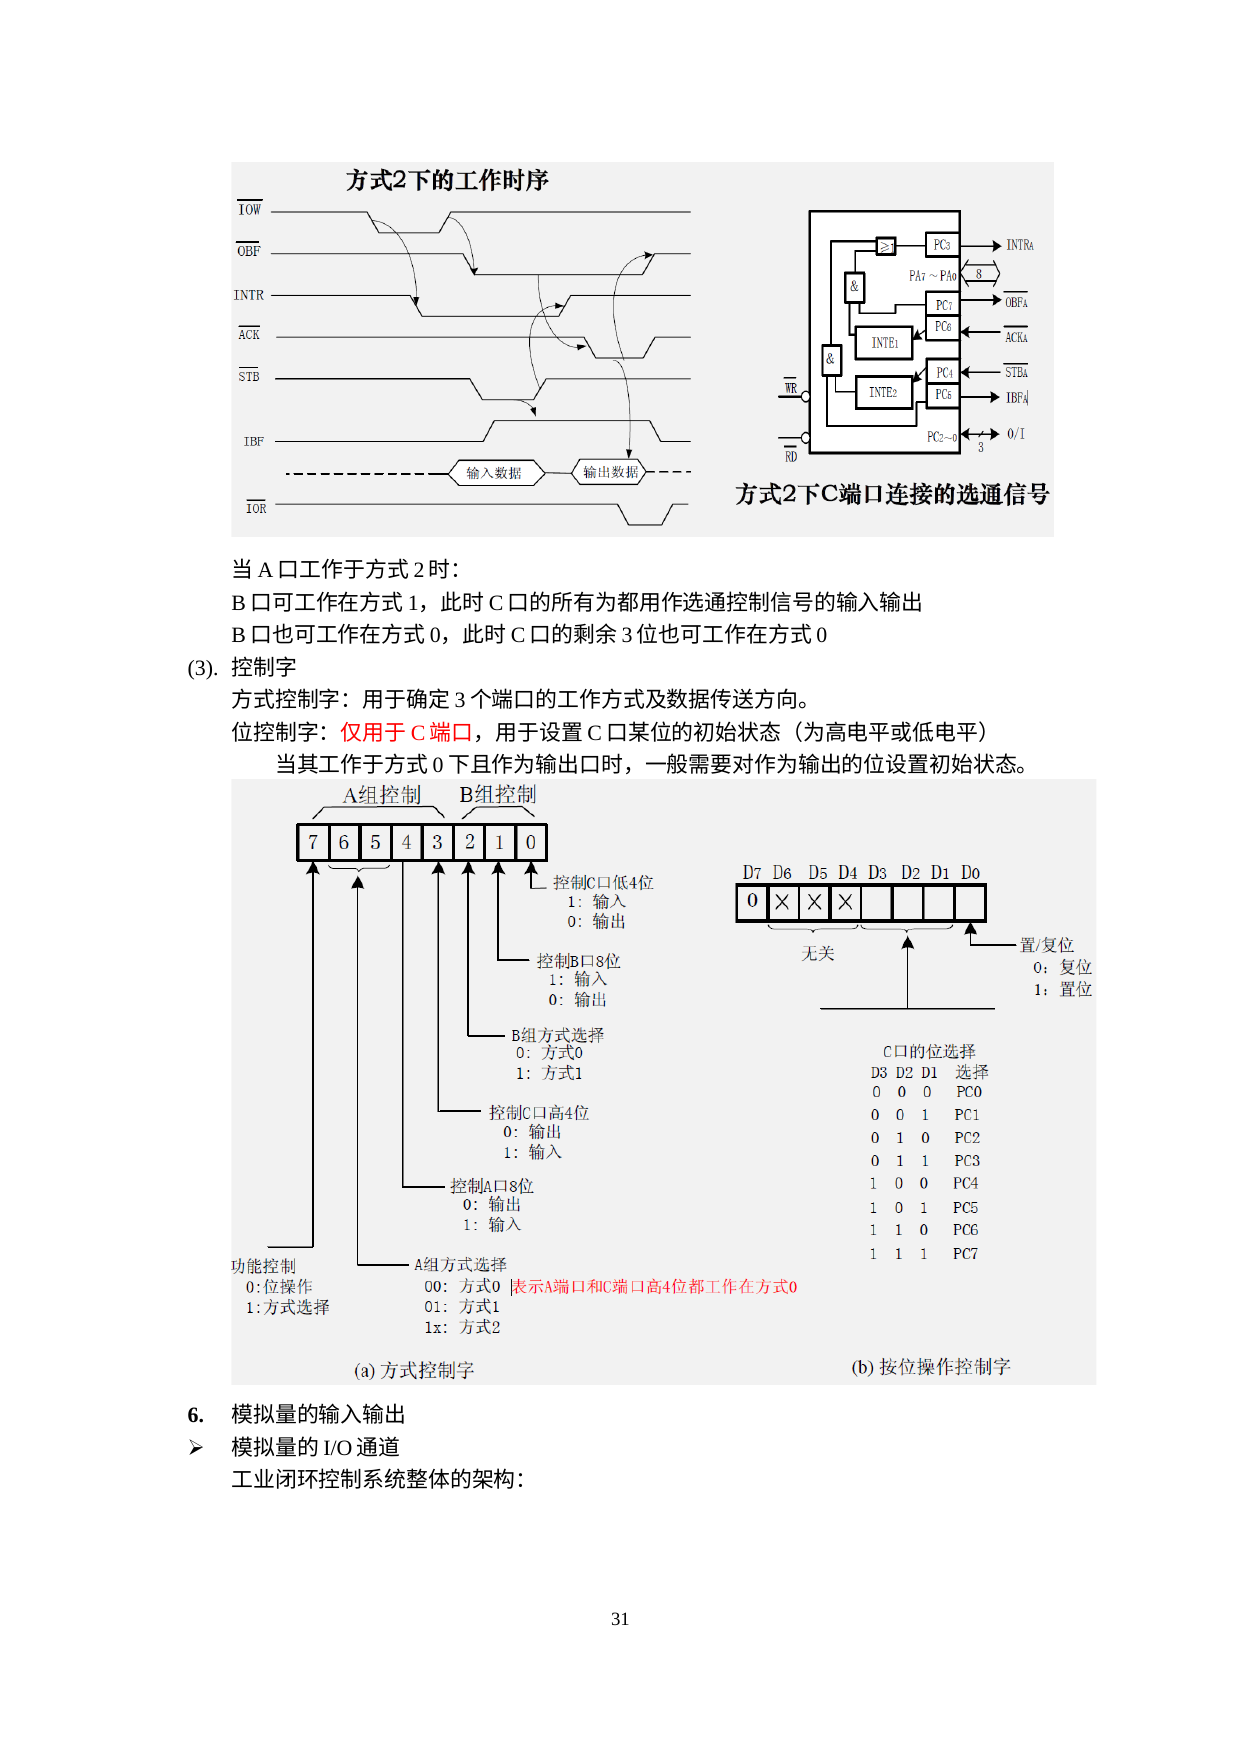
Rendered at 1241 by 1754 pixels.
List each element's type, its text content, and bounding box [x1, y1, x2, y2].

list B口也可工作在方式0，此时C口的剩余3位也可工作在方式0 [231, 617, 1053, 649]
list B口可工作在方式1，此时C口的所有为都用作选通控制信号的输入输出 [231, 584, 1053, 617]
list 位控制字：仅用于C端口，用于设置C口某位的初始状态（为高电平或低电平） [231, 714, 1053, 747]
list 当A口工作于方式2时： [231, 552, 1053, 584]
list 模拟量的输入输出 [187, 1397, 1053, 1429]
list 工业闭环控制系统整体的架构： [231, 1462, 1053, 1494]
picture [231, 779, 1097, 1385]
list 当其工作于方式0下且作为输出口时，一般需要对作为输出的位设置初始状态。 [231, 747, 1053, 779]
list 方式控制字：用于确定3个端口的工作方式及数据传送方向。 [231, 682, 1053, 714]
list 控制字 [187, 649, 1053, 682]
list 模拟量的I/O通道 [187, 1429, 1053, 1462]
picture [231, 162, 1054, 537]
